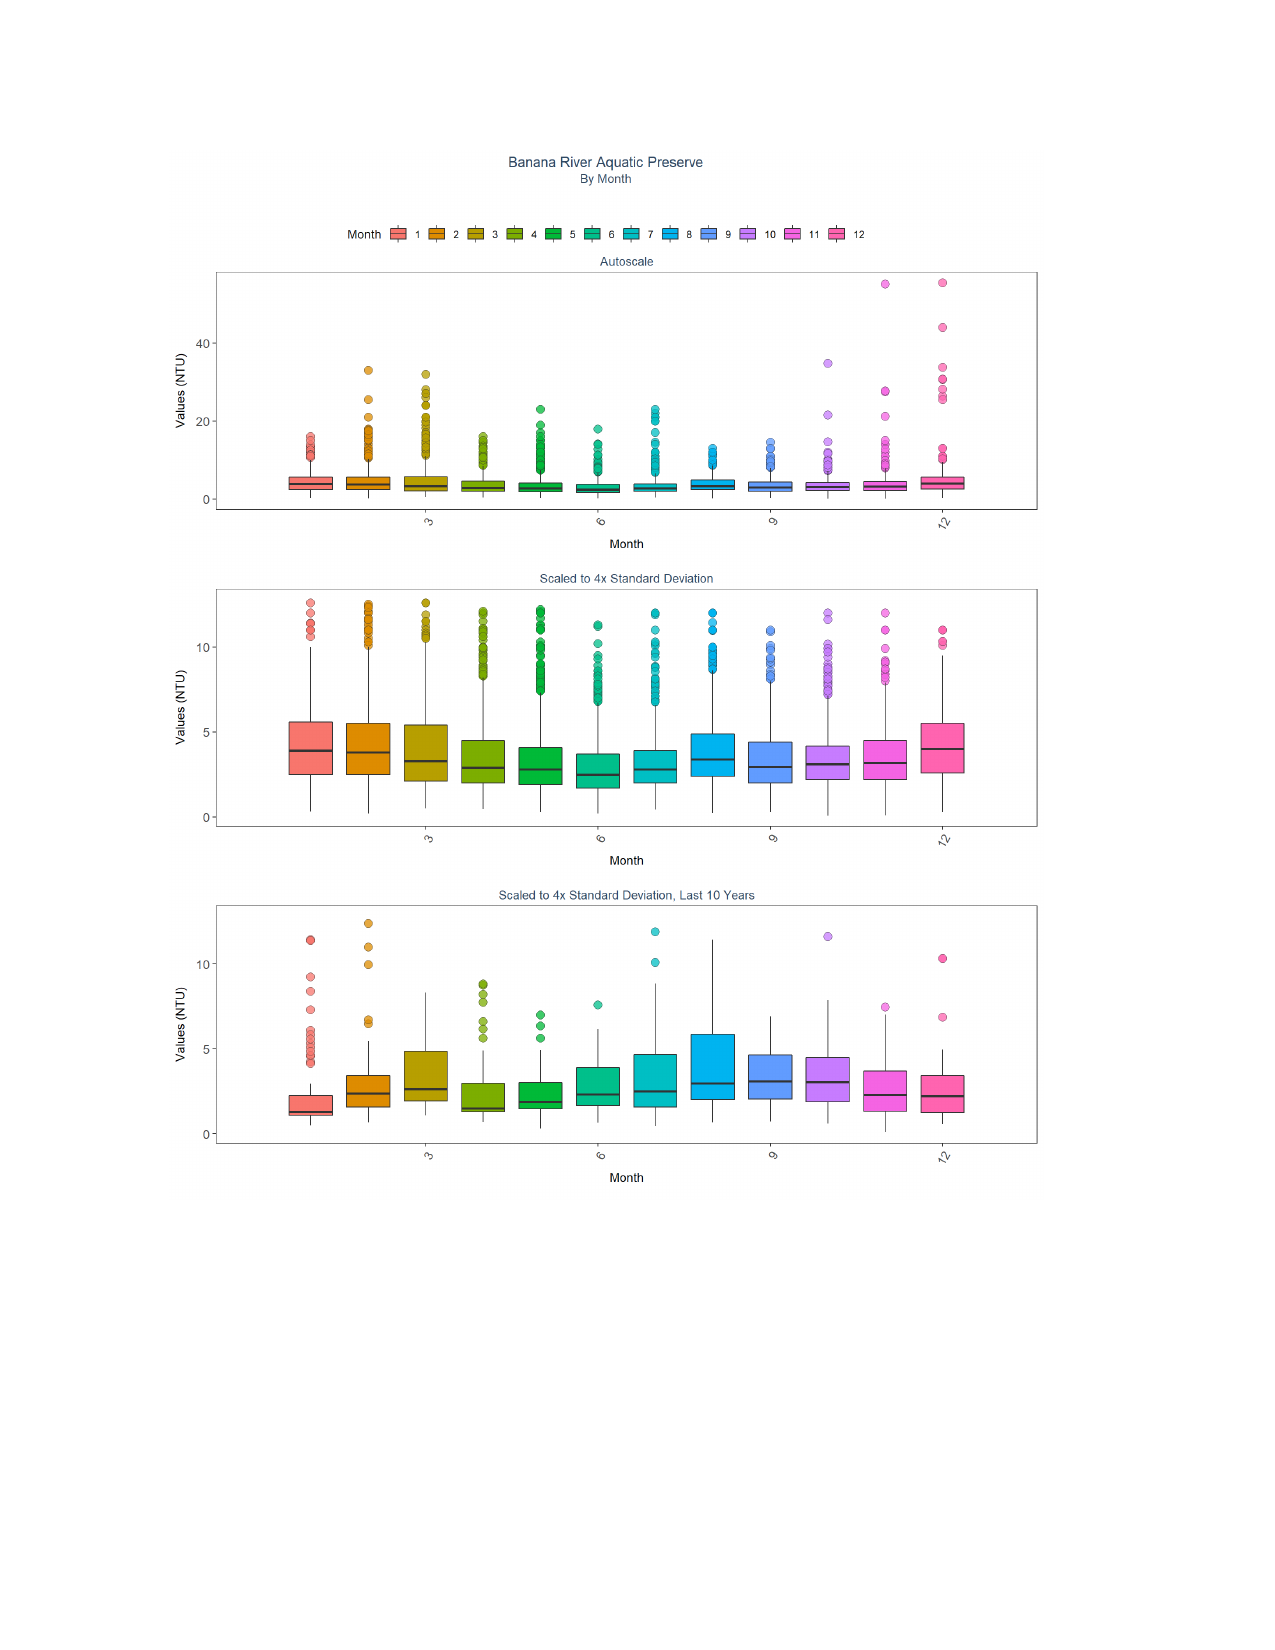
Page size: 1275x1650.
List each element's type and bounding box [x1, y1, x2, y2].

picture [168, 150, 1044, 1200]
